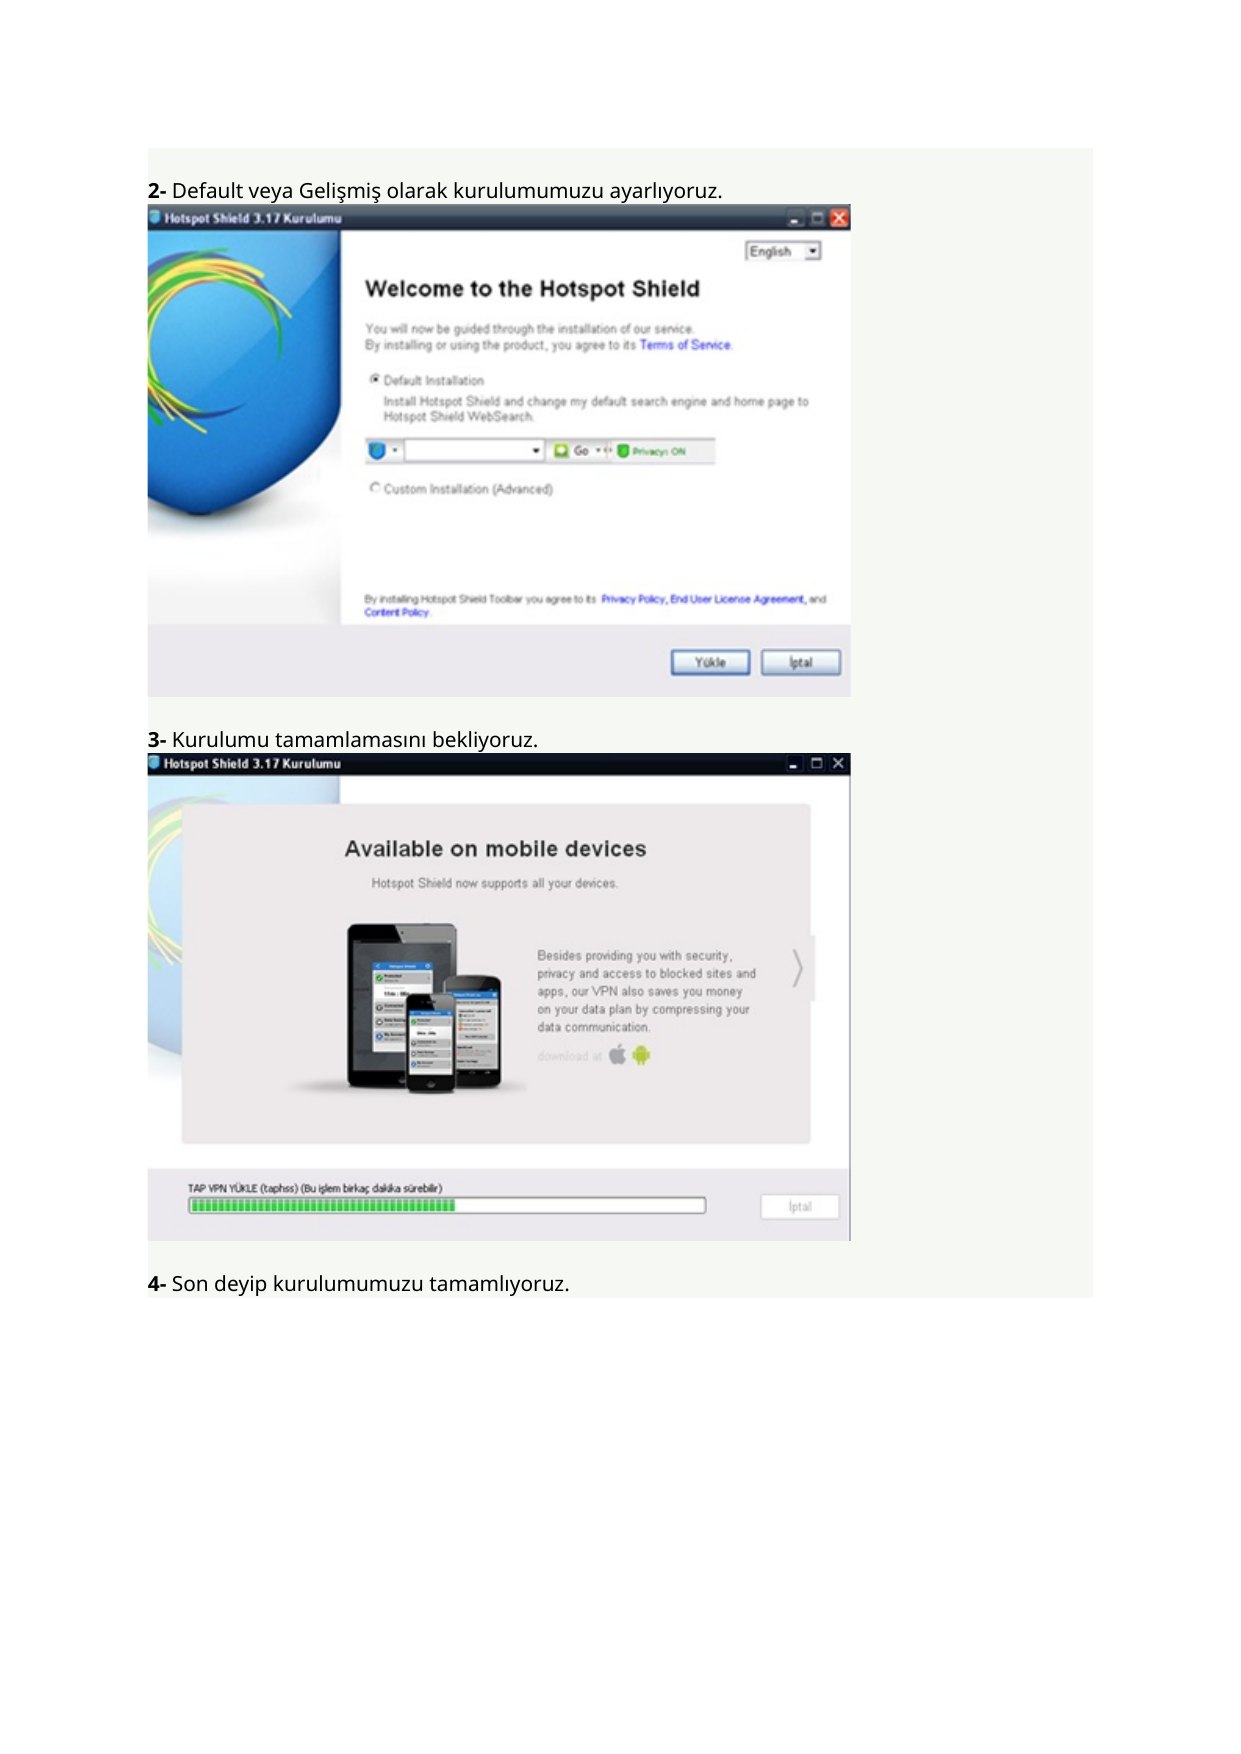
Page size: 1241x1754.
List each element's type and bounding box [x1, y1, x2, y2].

picture [147, 753, 851, 1241]
text [148, 148, 1093, 1298]
picture [147, 204, 851, 697]
